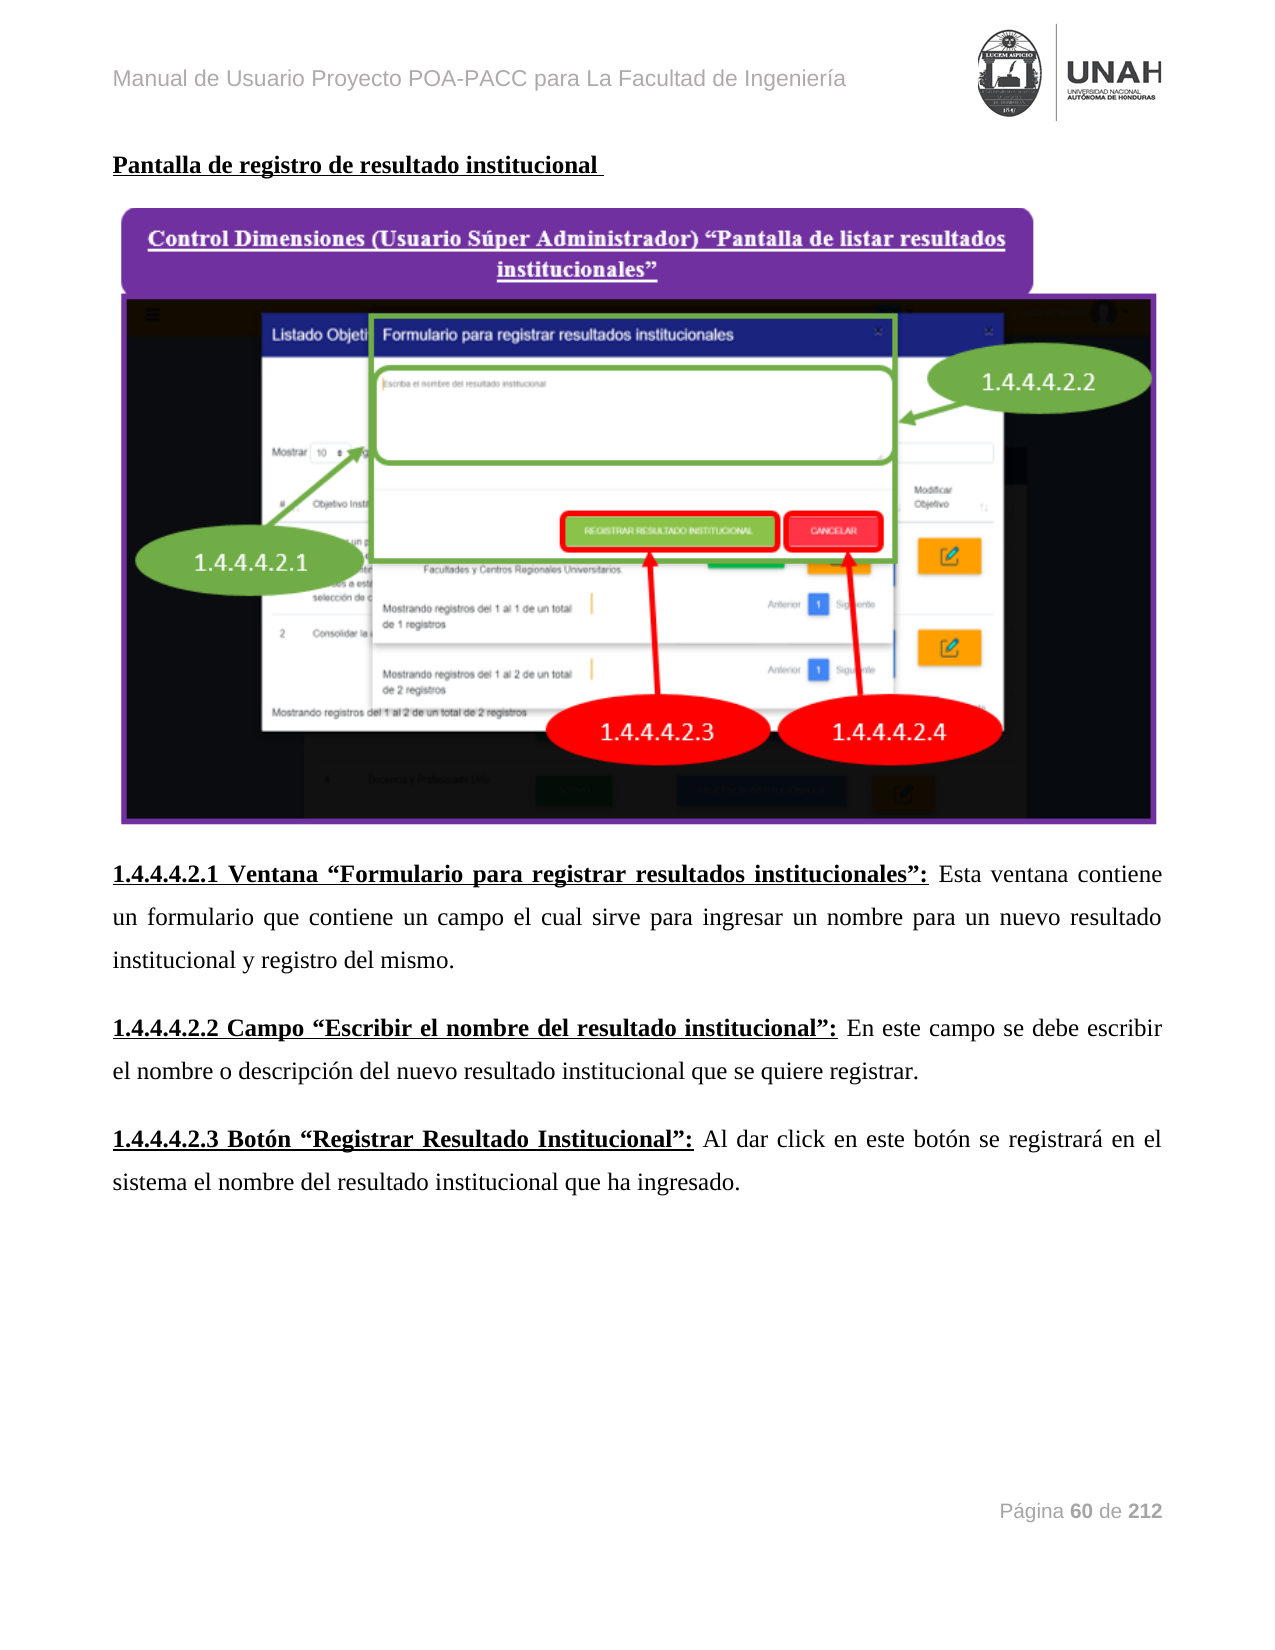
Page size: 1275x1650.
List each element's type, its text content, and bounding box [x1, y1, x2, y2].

picture [976, 20, 1161, 120]
text 1.4.4.4.2.2 Campo “Escribir el nombre del resultado institucional”: En este campo se debe escribir el nombre o descripción del nuevo resultado institucional que se quiere registrar. [112, 1013, 1162, 1085]
subtitle Pantalla de registro de resultado institucional [112, 150, 1162, 179]
text 1.4.4.4.2.3 Botón “Registrar Resultado Institucional”: Al dar click en este botón se registrará en el sistema el nombre del resultado institucional que ha ingresado. [112, 1124, 1162, 1196]
text 1.4.4.4.2.1 Ventana “Formulario para registrar resultados institucionales”: Esta ventana contiene un formulario que contiene un campo el cual sirve para ingresar un nombre para un nuevo resultado institucional y registro del mismo. [112, 859, 1162, 974]
picture [113, 208, 1162, 830]
